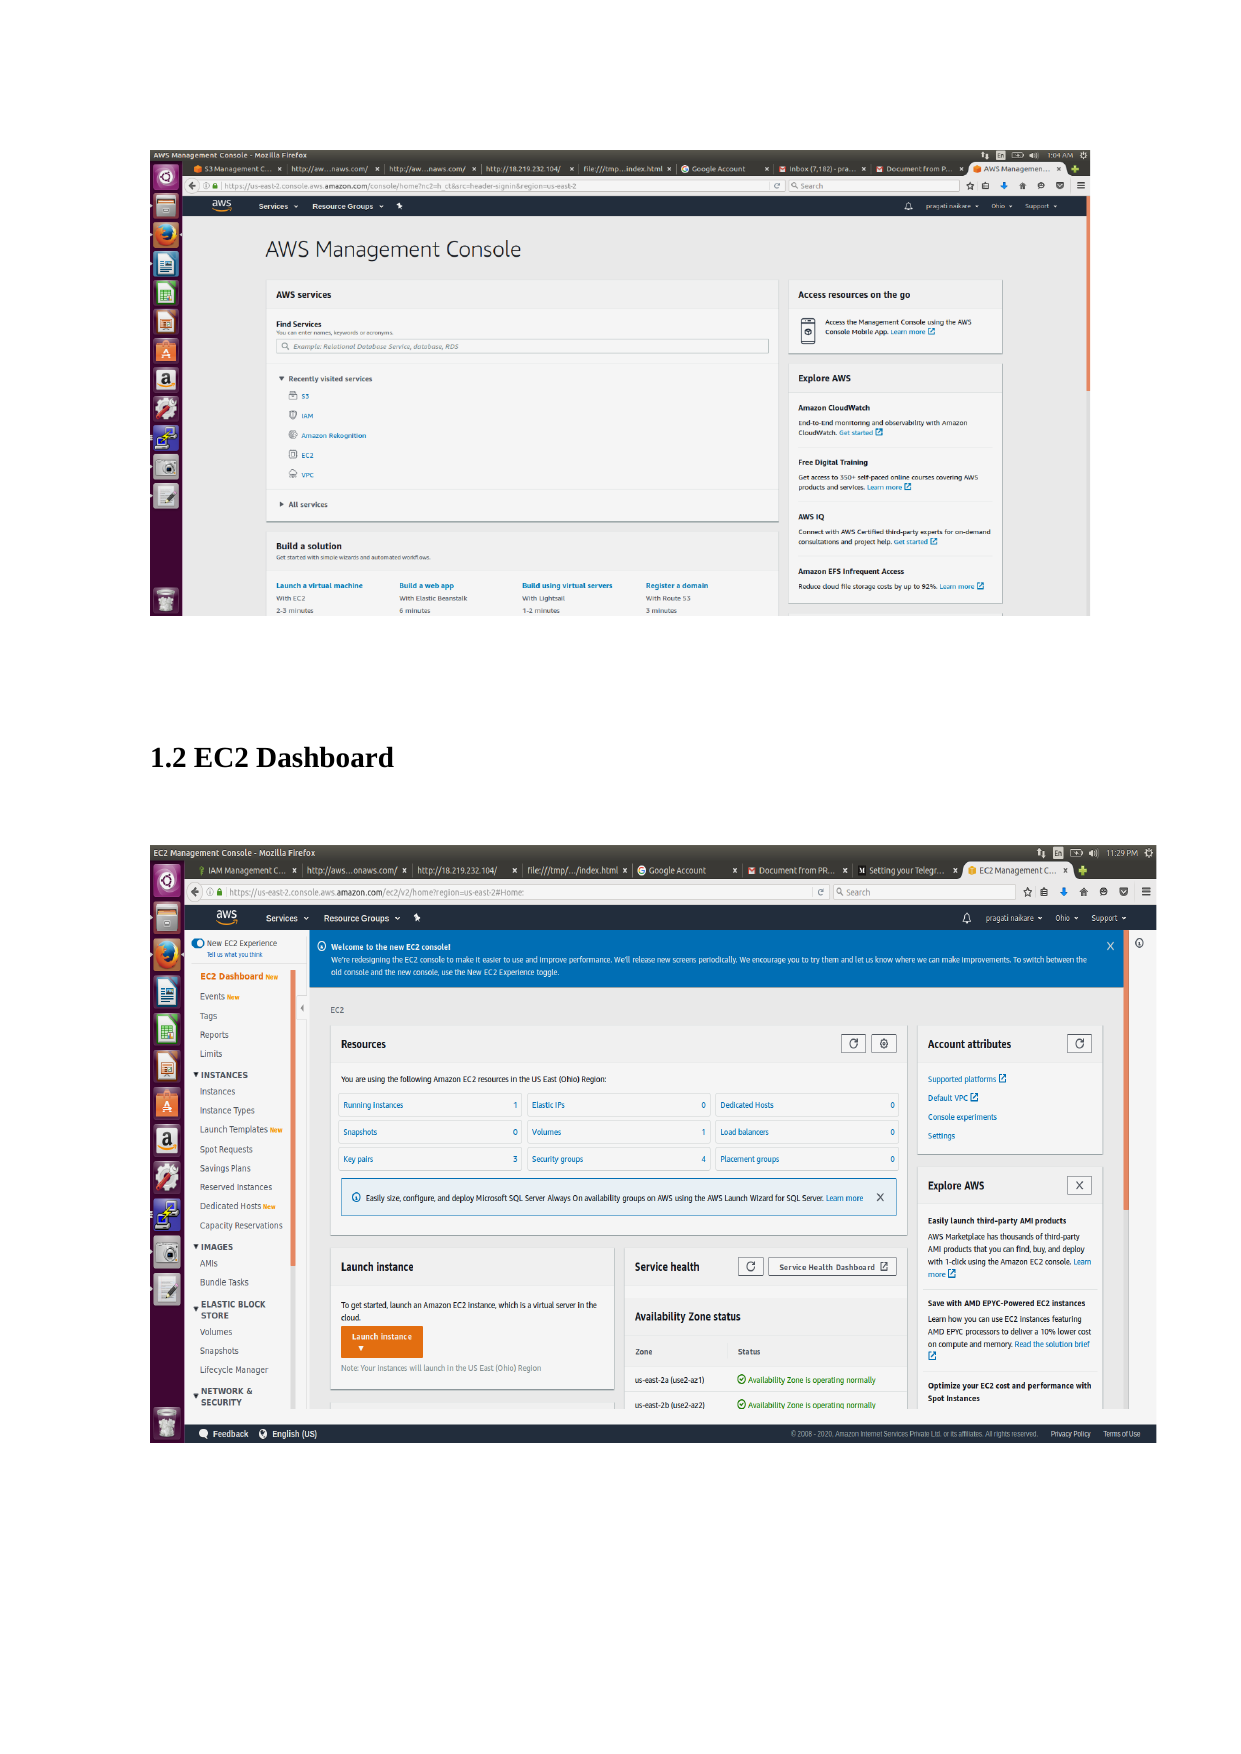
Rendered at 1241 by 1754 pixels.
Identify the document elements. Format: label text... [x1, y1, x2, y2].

picture [150, 150, 1091, 616]
text 1.2 EC2 Dashboard [150, 740, 1090, 773]
picture [150, 845, 1157, 1443]
